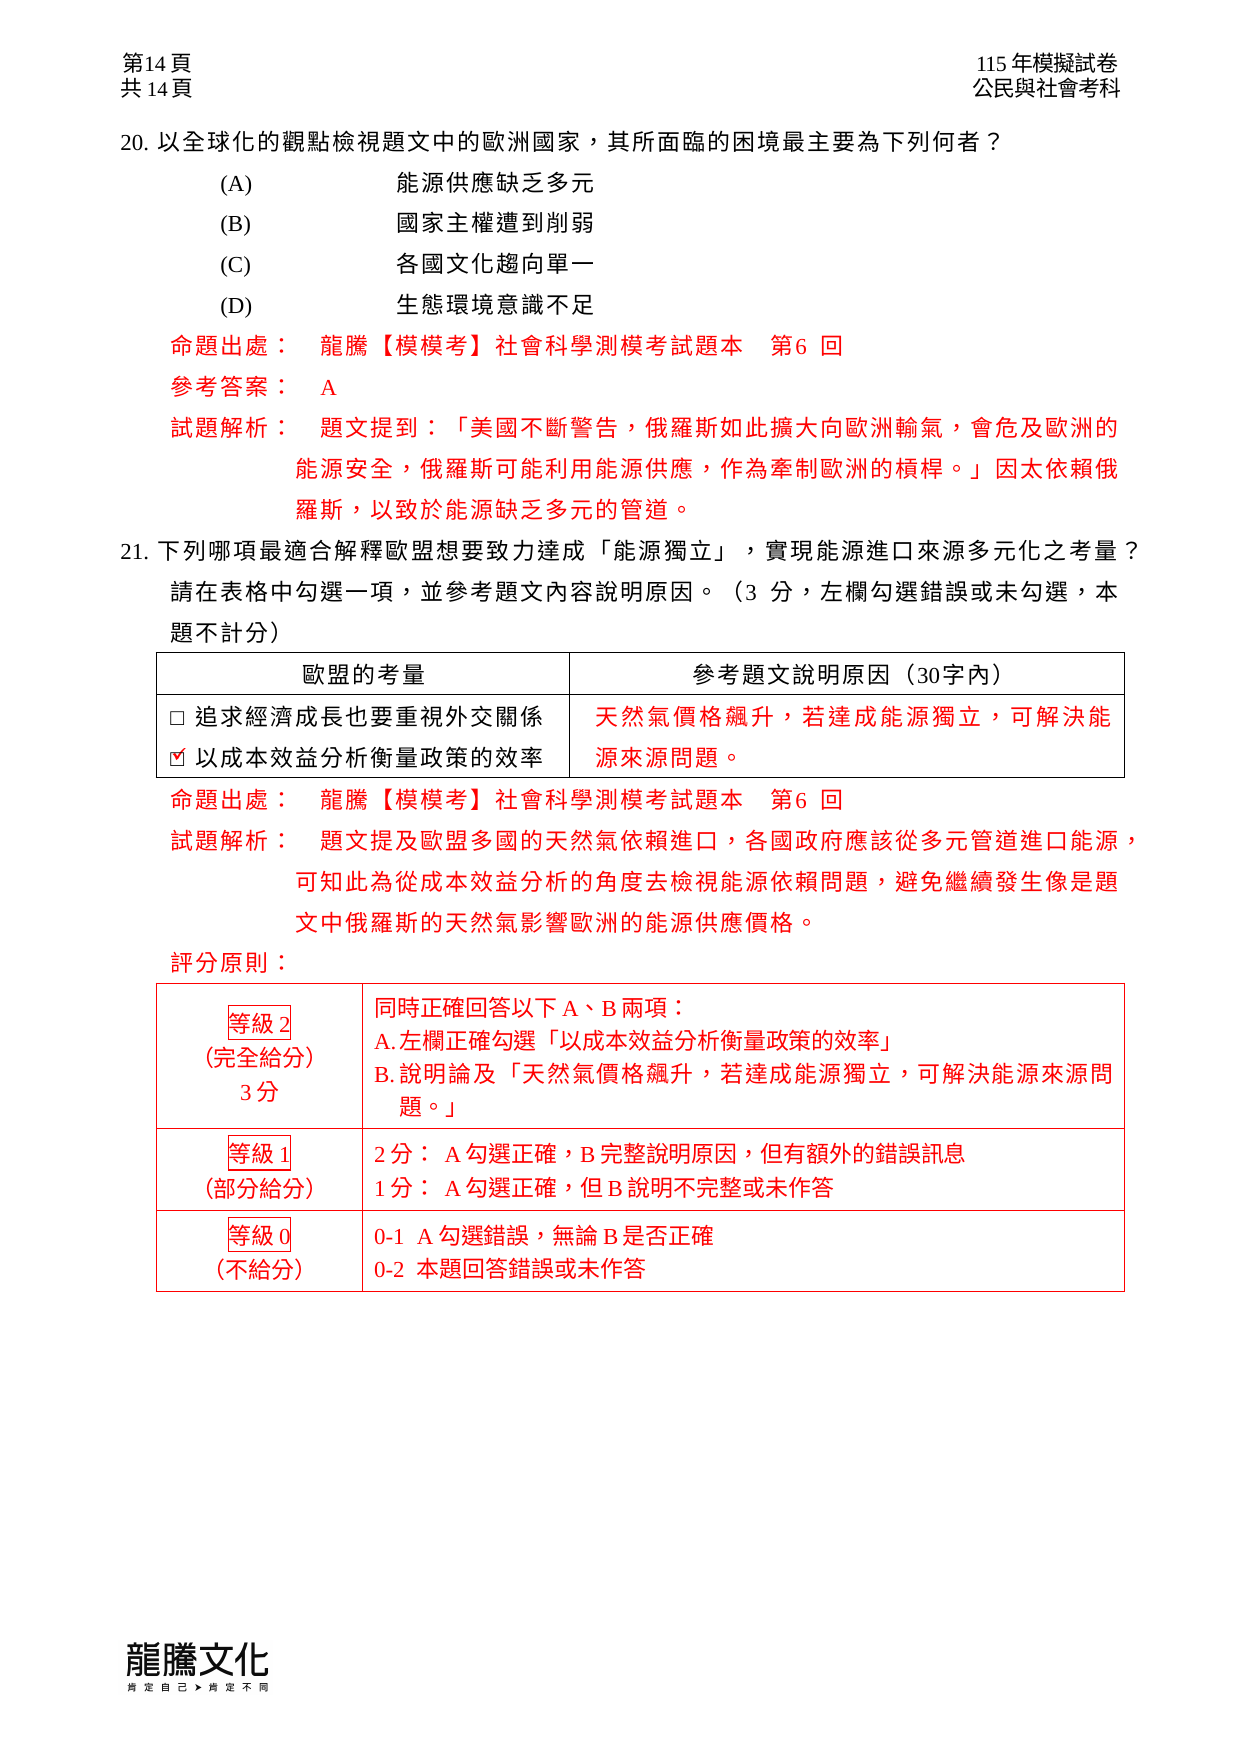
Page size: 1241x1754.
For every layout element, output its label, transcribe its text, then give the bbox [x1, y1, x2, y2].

table_cell 等級1 （部分給分） [157, 1129, 362, 1210]
text 評分原則： [158, 941, 1120, 982]
text 參考答案： A [158, 365, 1120, 406]
text (A) 能源供應缺乏多元 [195, 161, 1120, 201]
text 試題解析： 題文提及歐盟多國的天然氣依賴進口，各國政府應該從多元管道進口能源，可知此為從成本效益分析的角度去檢視能源依賴問題，避免繼續發生像是題文中俄羅斯的天然氣影響歐洲的能源供應價格。 [158, 819, 1120, 941]
text (D) 生態環境意識不足 [195, 283, 1120, 324]
text 21. 下列哪項最適合解釋歐盟想要致力達成「能源獨立」，實現能源進口來源多元化之考量？請在表格中勾選一項，並參考題文內容說明原因。（3分，左欄勾選錯誤或未勾選，本題不計分） [120, 529, 1120, 652]
table_cell □追求經濟成長也要重視外交關係 □以成本效益分析衡量政策的效率 [157, 695, 569, 777]
table_header 參考題文說明原因（30字內） [570, 653, 1124, 694]
text 命題出處： 龍騰【模模考】社會科學測模考試題本 第6回 [158, 324, 1120, 365]
text (C) 各國文化趨向單一 [195, 242, 1120, 283]
table_cell 等級0 （不給分） [157, 1211, 362, 1291]
text 20. 以全球化的觀點檢視題文中的歐洲國家，其所面臨的困境最主要為下列何者？ [120, 119, 1120, 161]
text 試題解析： 題文提到：「美國不斷警告，俄羅斯如此擴大向歐洲輸氣，會危及歐洲的能源安全，俄羅斯可能利用能源供應，作為牽制歐洲的槓桿。」因太依賴俄羅斯，以致於能源缺乏多元的管道。 [158, 406, 1120, 529]
table_cell 0-1 A勾選錯誤，無論B是否正確 0-2 本題回答錯誤或未作答 [363, 1211, 1124, 1291]
table_cell 2分： A勾選正確，B完整說明原因，但有額外的錯誤訊息 1分： A勾選正確，但B說明不完整或未作答 [363, 1129, 1124, 1210]
table_cell 天然氣價格飆升，若達成能源獨立，可解決能源來源問題。 [570, 695, 1124, 777]
picture [118, 1640, 273, 1695]
table_header 歐盟的考量 [157, 653, 569, 694]
table_header 等級2 （完全給分） 3分 [157, 984, 362, 1128]
text (B) 國家主權遭到削弱 [195, 201, 1120, 242]
text 命題出處： 龍騰【模模考】社會科學測模考試題本 第6回 [158, 778, 1120, 819]
table_header 同時正確回答以下A、B兩項： A. 左欄正確勾選「以成本效益分析衡量政策的效率」 B. 說明論及「天然氣價格飆升，若達成能源獨立，可解決能源來源問題。」 [363, 984, 1124, 1128]
